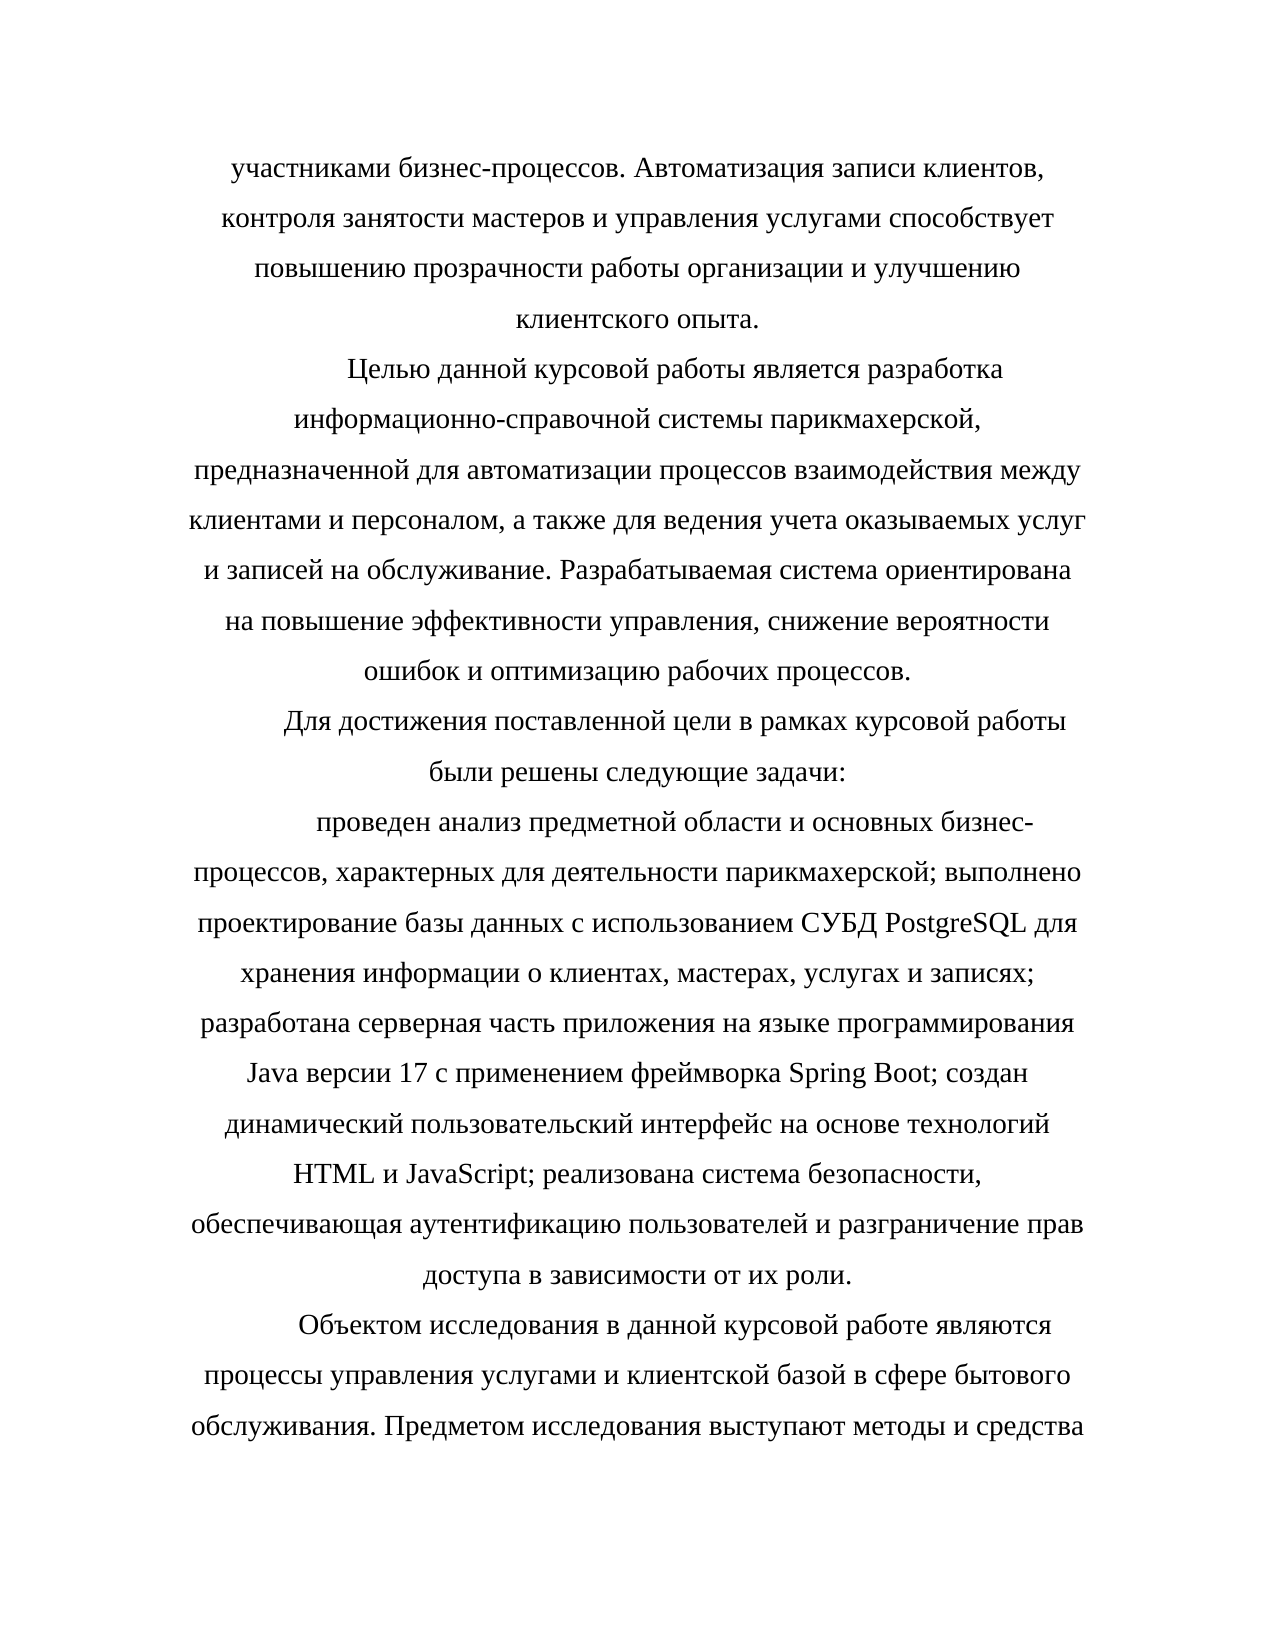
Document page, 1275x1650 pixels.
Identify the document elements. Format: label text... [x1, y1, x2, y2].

text Для достижения поставленной цели в рамках курсовой работы были решены следующие задачи: [187, 703, 1087, 787]
text проведен анализ предметной области и основных бизнес-процессов, характерных для деятельности парикмахерской; выполнено проектирование базы данных с использованием СУБД PostgreSQL для хранения информации о клиентах, мастерах, услугах и записях; разработана серверная часть приложения на языке программирования Java версии 17 с применением фреймворка Spring Boot; создан динамический пользовательский интерфейс на основе технологий HTML и JavaScript; реализована система безопасности, обеспечивающая аутентификацию пользователей и разграничение прав доступа в зависимости от их роли. [187, 804, 1087, 1290]
text Целью данной курсовой работы является разработка информационно-справочной системы парикмахерской, предназначенной для автоматизации процессов взаимодействия между клиентами и персоналом, а также для ведения учета оказываемых услуг и записей на обслуживание. Разрабатываемая система ориентирована на повышение эффективности управления, снижение вероятности ошибок и оптимизацию рабочих процессов. [187, 351, 1087, 687]
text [187, 1307, 1087, 1441]
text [187, 150, 1087, 334]
